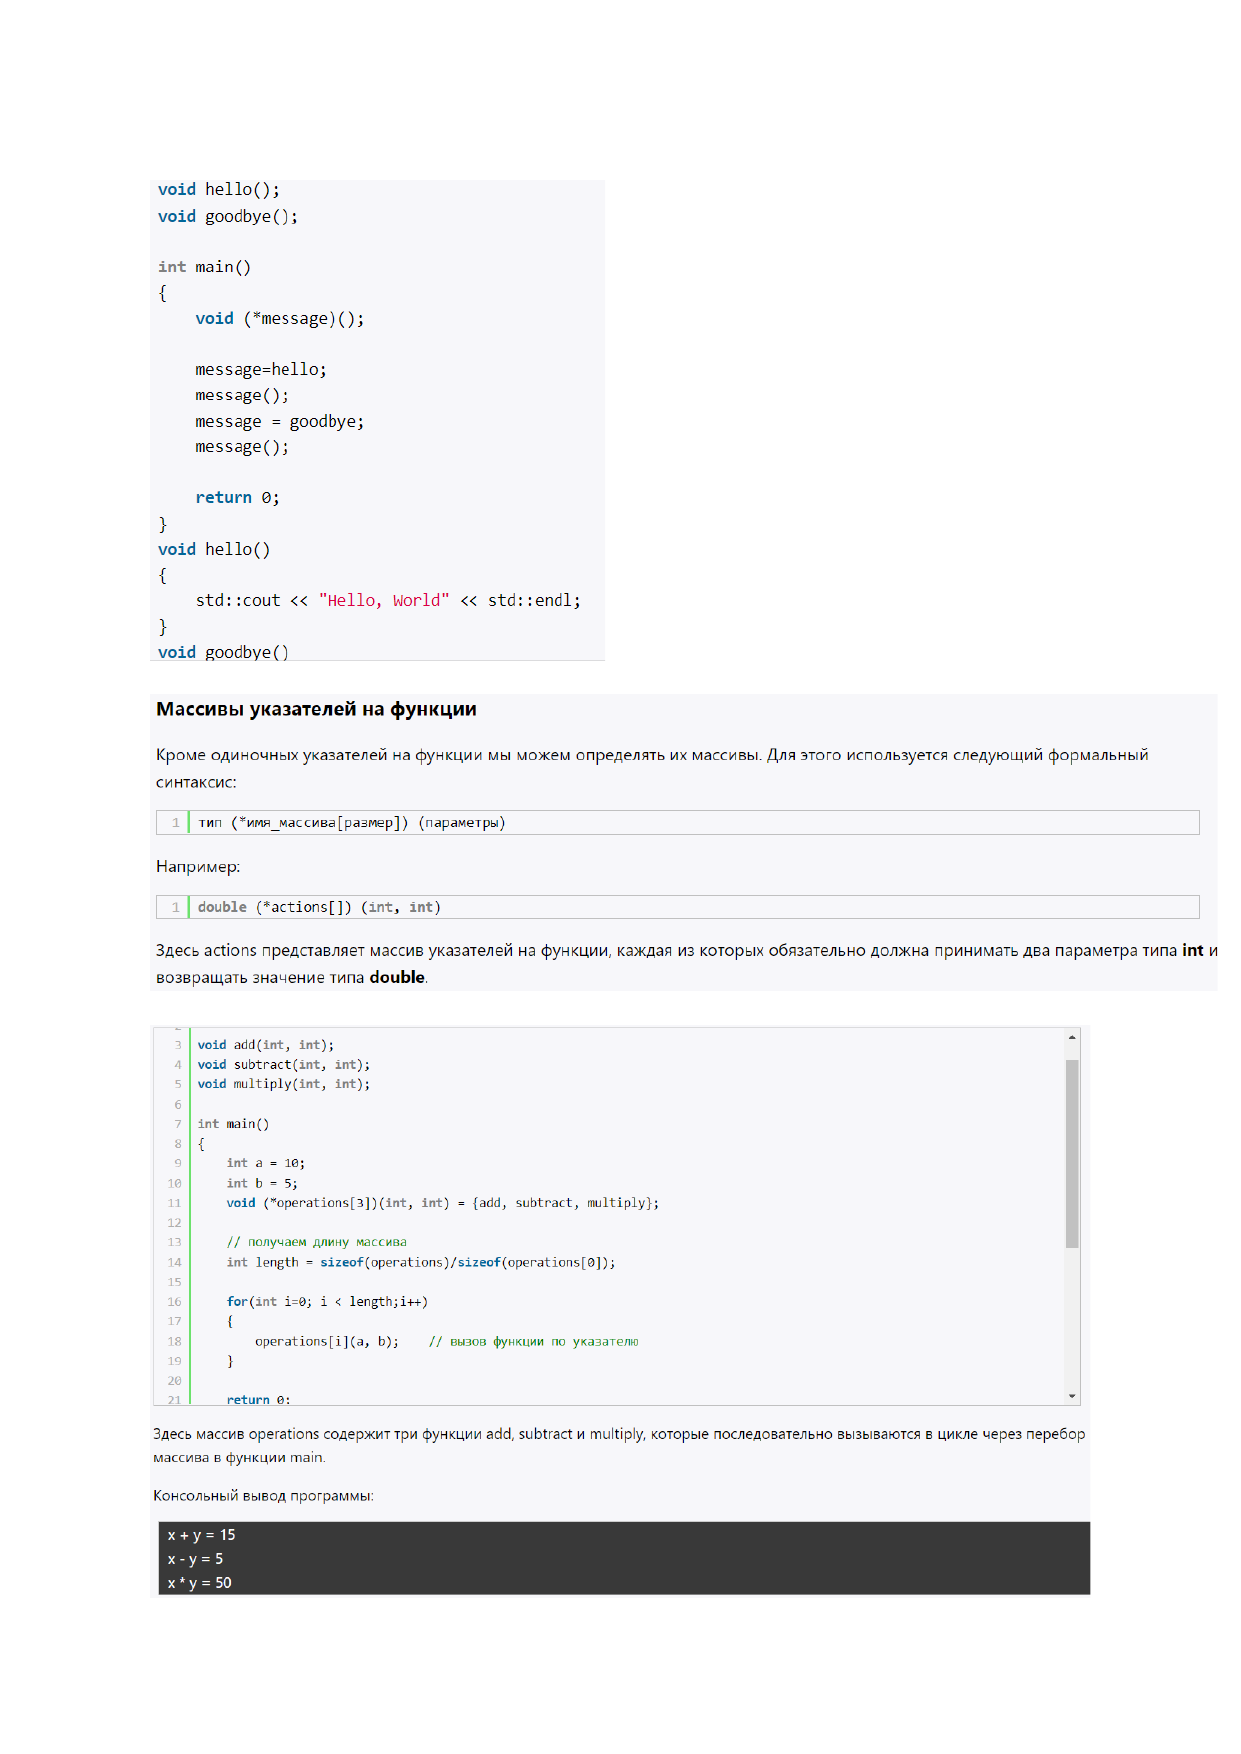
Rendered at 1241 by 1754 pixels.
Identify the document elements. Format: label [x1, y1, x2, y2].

picture [150, 1025, 1091, 1598]
picture [150, 694, 1218, 991]
picture [150, 180, 605, 661]
